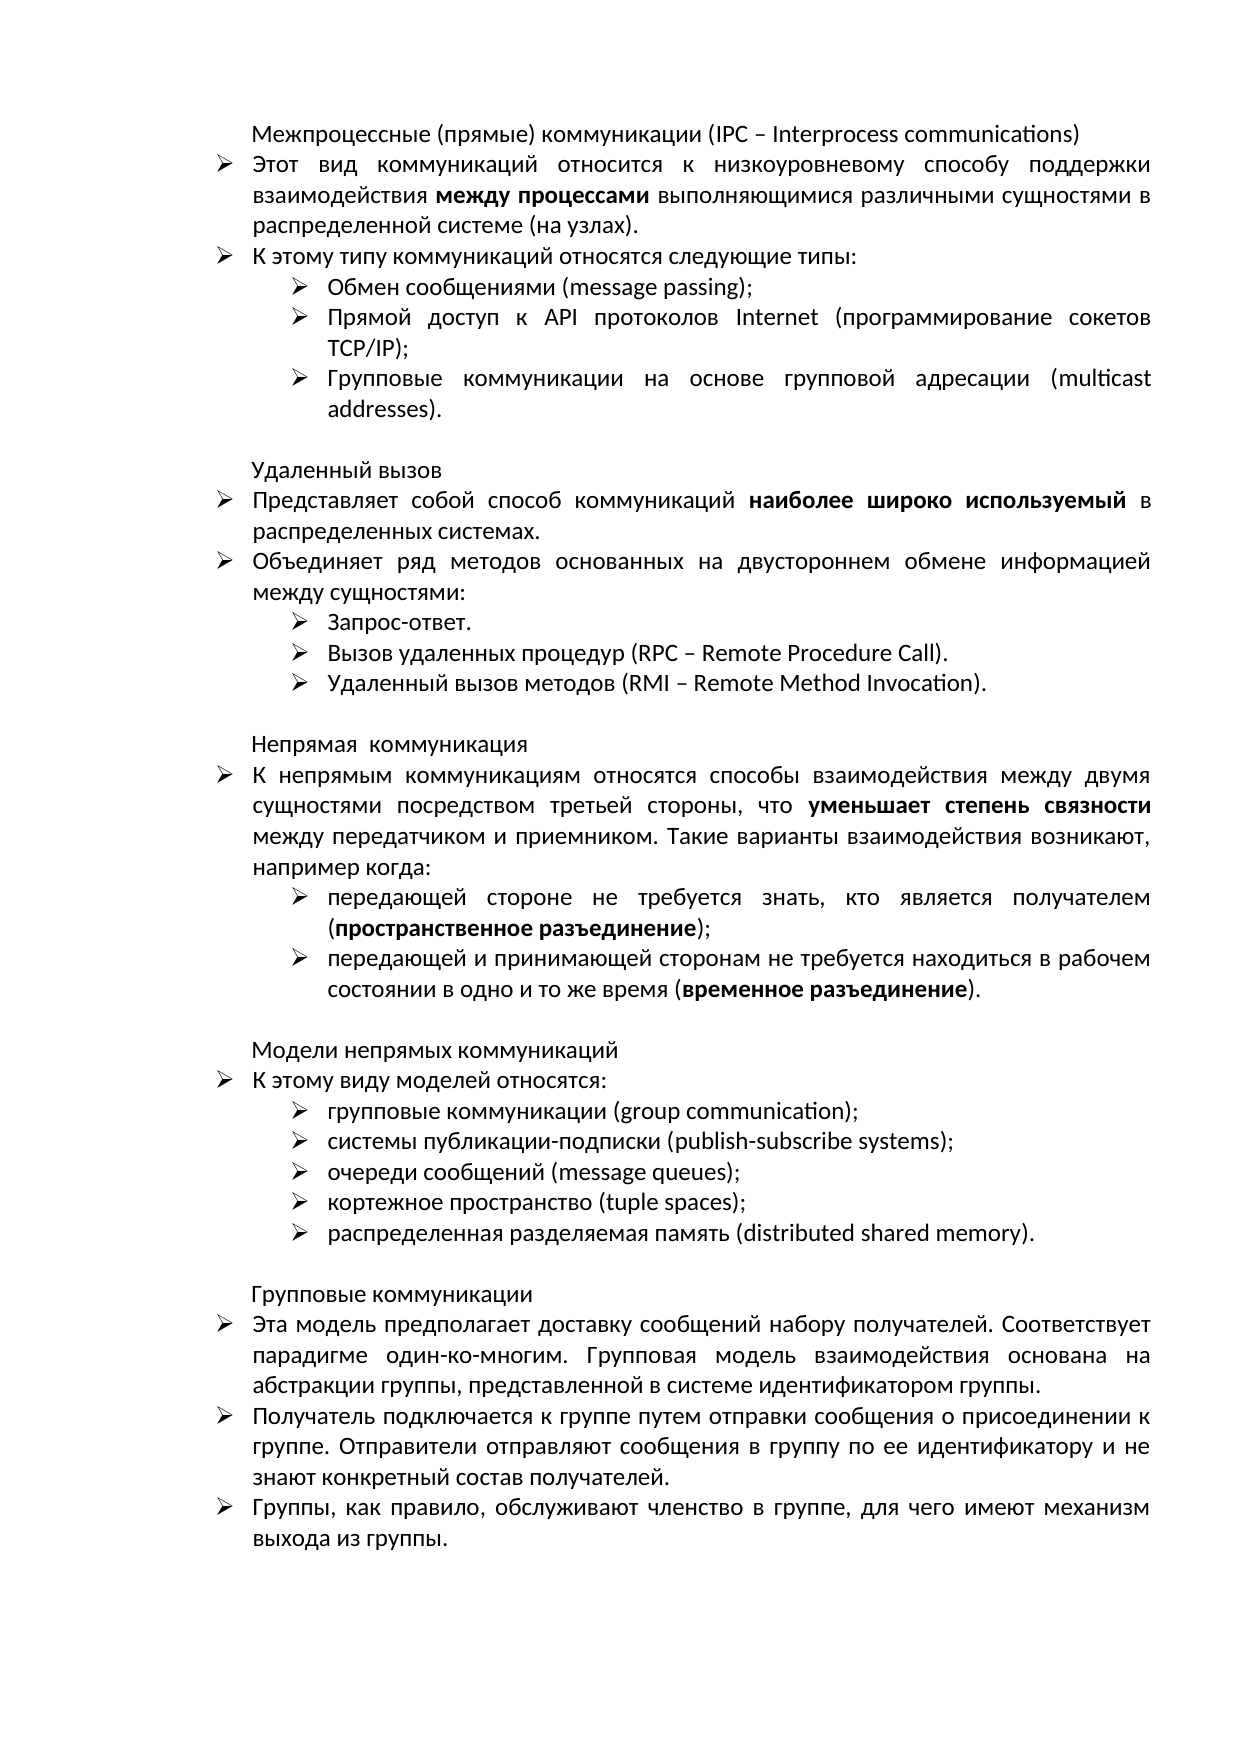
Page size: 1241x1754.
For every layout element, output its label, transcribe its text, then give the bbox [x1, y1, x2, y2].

list К непрямым коммуникациям относятся способы взаимодействия между двумя сущностями посредством третьей стороны, что уменьшает степень связности между передатчиком и приемником. Такие варианты взаимодействия возникают, например когда: [215, 759, 1152, 881]
list Группы, как правило, обслуживают членство в группе, для чего имеют механизм выхода из группы. [215, 1492, 1152, 1553]
list Представляет собой способ коммуникаций наиболее широко используемый в распределенных системах. [215, 484, 1152, 545]
list передающей стороне не требуется знать, кто является получателем (пространственное разъединение); [290, 881, 1152, 942]
list Этот вид коммуникаций относится к низкоуровневому способу поддержки взаимодействия между процессами выполняющимися различными сущностями в распределенной системе (на узлах). [215, 149, 1152, 240]
list Непрямая коммуникация [251, 728, 1152, 759]
list Удаленный вызов методов (RMI – Remote Method Invocation). [290, 667, 1152, 698]
list Обмен сообщениями (message passing); [290, 271, 1152, 301]
list кортежное пространство (tuple spaces); [290, 1186, 1152, 1217]
list системы публикации-подписки (publish-subscribe systems); [290, 1125, 1152, 1156]
list Получатель подключается к группе путем отправки сообщения о присоединении к группе. Отправители отправляют сообщения в группу по ее идентификатору и не знают конкретный состав получателей. [215, 1400, 1152, 1492]
list распределенная разделяемая память (distributed shared memory). [290, 1217, 1152, 1247]
list Удаленный вызов [251, 454, 1152, 484]
list Эта модель предполагает доставку сообщений набору получателей. Соответствует парадигме один-ко-многим. Групповая модель взаимодействия основана на абстракции группы, представленной в системе идентификатором группы. [215, 1308, 1152, 1400]
list К этому типу коммуникаций относятся следующие типы: [215, 240, 1152, 271]
list Вызов удаленных процедур (RPC – Remote Procedure Call). [290, 637, 1152, 667]
list К этому виду моделей относятся: [215, 1064, 1152, 1095]
list Групповые коммуникации [251, 1278, 1152, 1308]
list групповые коммуникации (group communication); [290, 1095, 1152, 1125]
list Объединяет ряд методов основанных на двустороннем обмене информацией между сущностями: [215, 545, 1152, 606]
list Межпроцессные (прямые) коммуникации (IPC – Interprocess communications) [251, 118, 1152, 149]
list Модели непрямых коммуникаций [251, 1034, 1152, 1064]
list Запрос-ответ. [290, 606, 1152, 637]
list очереди сообщений (message queues); [290, 1156, 1152, 1186]
list Групповые коммуникации на основе групповой адресации (multicast addresses). [290, 362, 1152, 423]
list передающей и принимающей сторонам не требуется находиться в рабочем состоянии в одно и то же время (временное разъединение). [290, 942, 1152, 1003]
list Прямой доступ к API протоколов Internet (программирование сокетов TCP/IP); [290, 301, 1152, 362]
